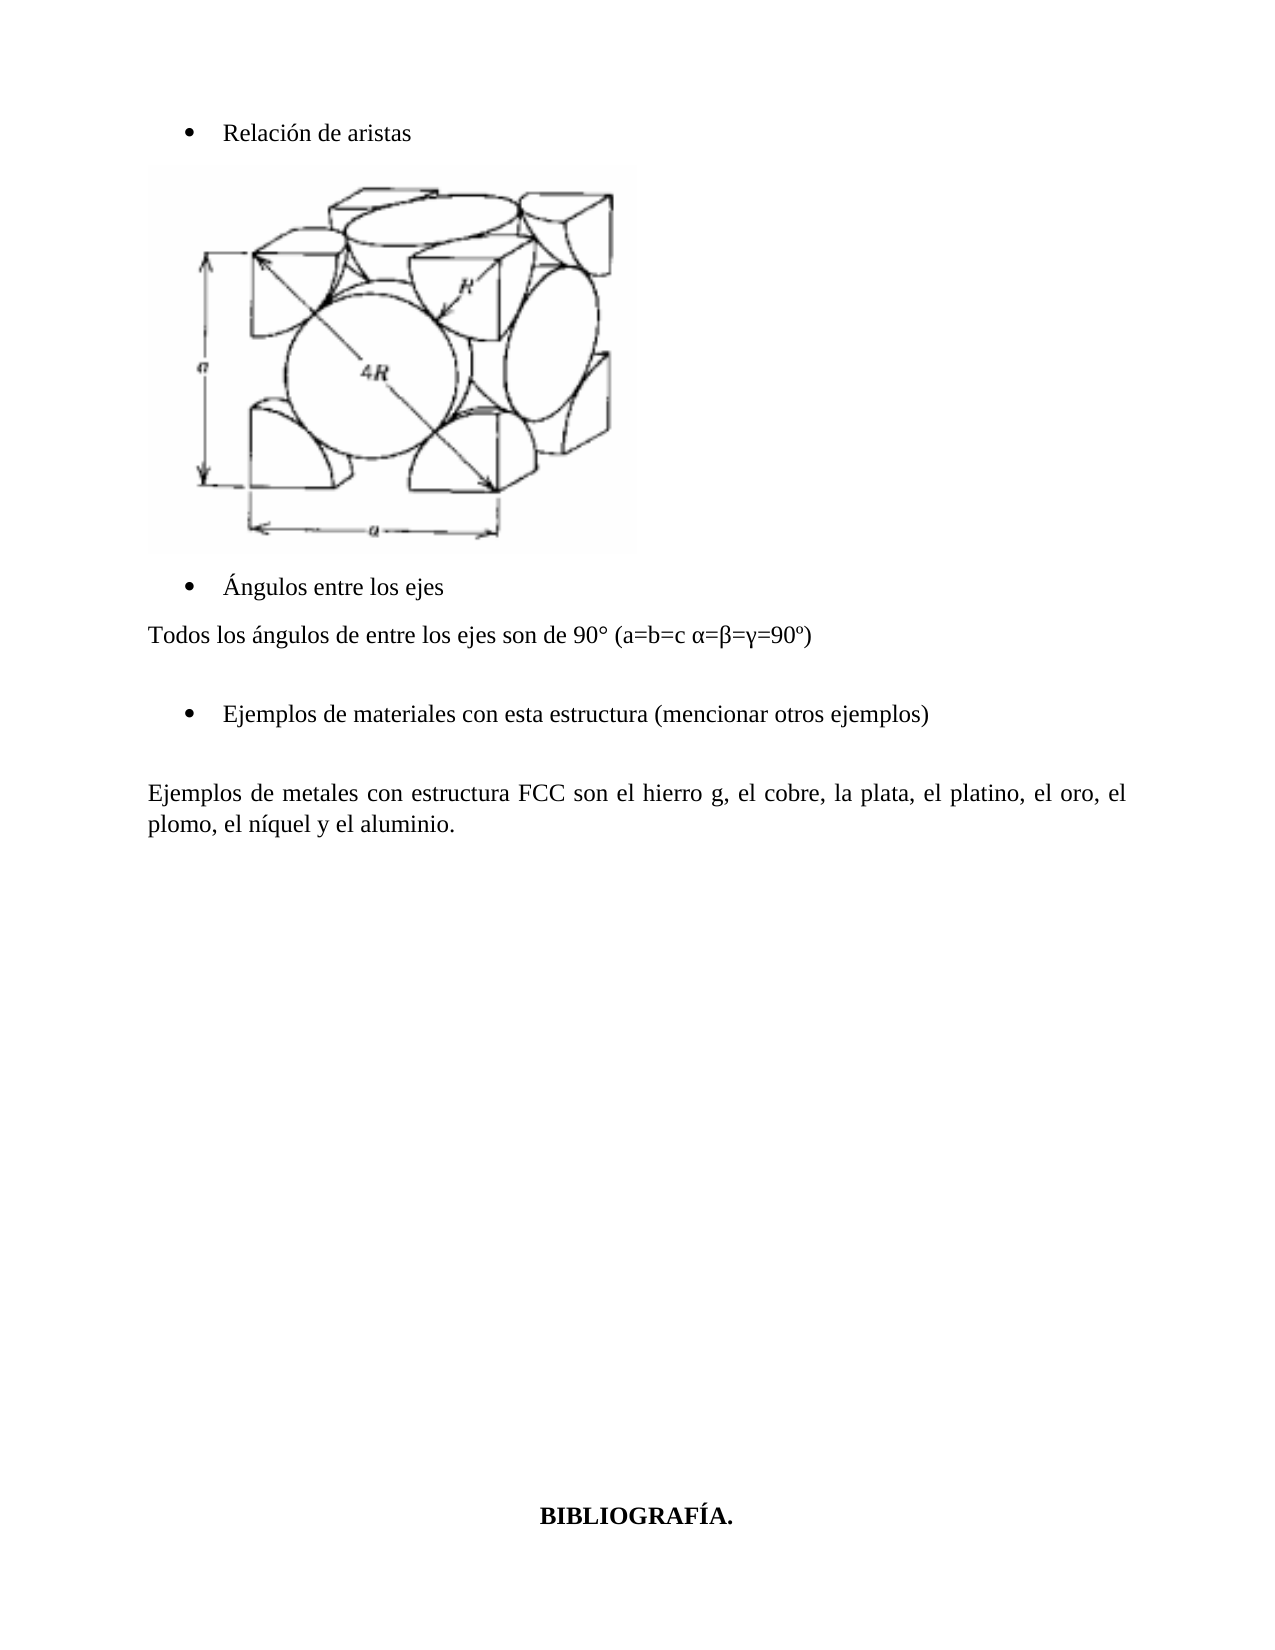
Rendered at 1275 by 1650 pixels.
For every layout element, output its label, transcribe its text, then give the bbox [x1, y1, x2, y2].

text BIBLIOGRAFÍA. [148, 1501, 1125, 1530]
list Relación de aristas [185, 118, 1127, 147]
picture [147, 165, 637, 554]
list Ángulos entre los ejes [185, 572, 1127, 601]
text Todos los ángulos de entre los ejes son de 90° (a=b=c α=β=γ=90º) [148, 620, 1127, 649]
text Ejemplos de metales con estructura FCC son el hierro g, el cobre, la plata, el platino, el oro, el plomo, el níquel y el aluminio. [148, 778, 1127, 837]
list Ejemplos de materiales con esta estructura (mencionar otros ejemplos) [185, 699, 1127, 728]
